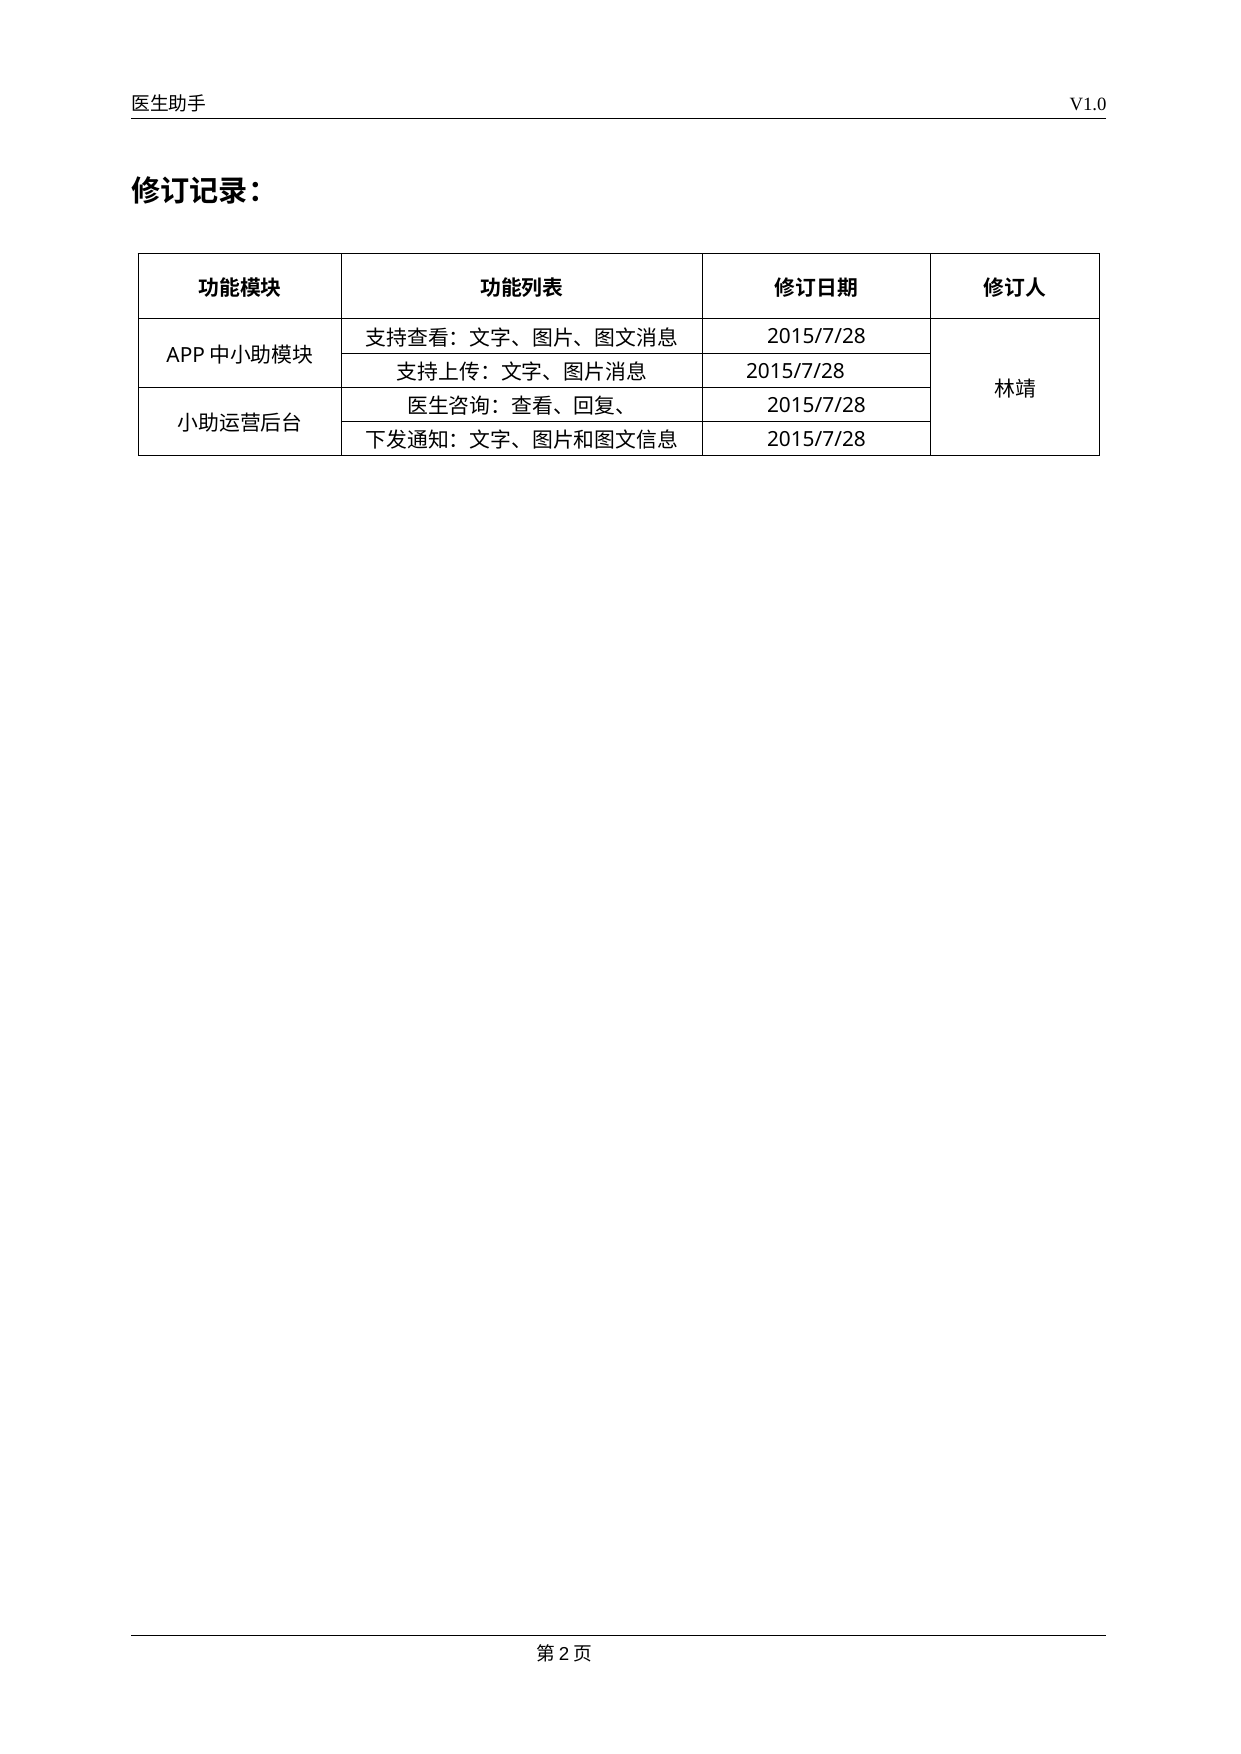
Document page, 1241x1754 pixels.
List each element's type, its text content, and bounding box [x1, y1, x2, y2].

table_cell 2015/7/28 [703, 319, 930, 353]
table_cell 支持上传：文字、图片消息 [342, 354, 702, 387]
table_cell 2015/7/28 [703, 422, 930, 455]
table_cell 医生咨询：查看、回复、 [342, 388, 702, 421]
table_cell 小助运营后台 [139, 388, 341, 455]
table_header 功能列表 [342, 254, 702, 318]
table_header 修订人 [931, 254, 1099, 318]
table_header 功能模块 [139, 254, 341, 318]
text 修订记录： [131, 156, 1106, 221]
table_cell 支持查看：文字、图片、图文消息 [342, 319, 702, 353]
table_header 修订日期 [703, 254, 930, 318]
table_cell 林靖 [931, 319, 1099, 455]
table_cell APP中小助模块 [139, 319, 341, 387]
table_cell 2015/7/28 [703, 354, 930, 387]
table_cell 2015/7/28 [703, 388, 930, 421]
table_cell 下发通知：文字、图片和图文信息 [342, 422, 702, 455]
